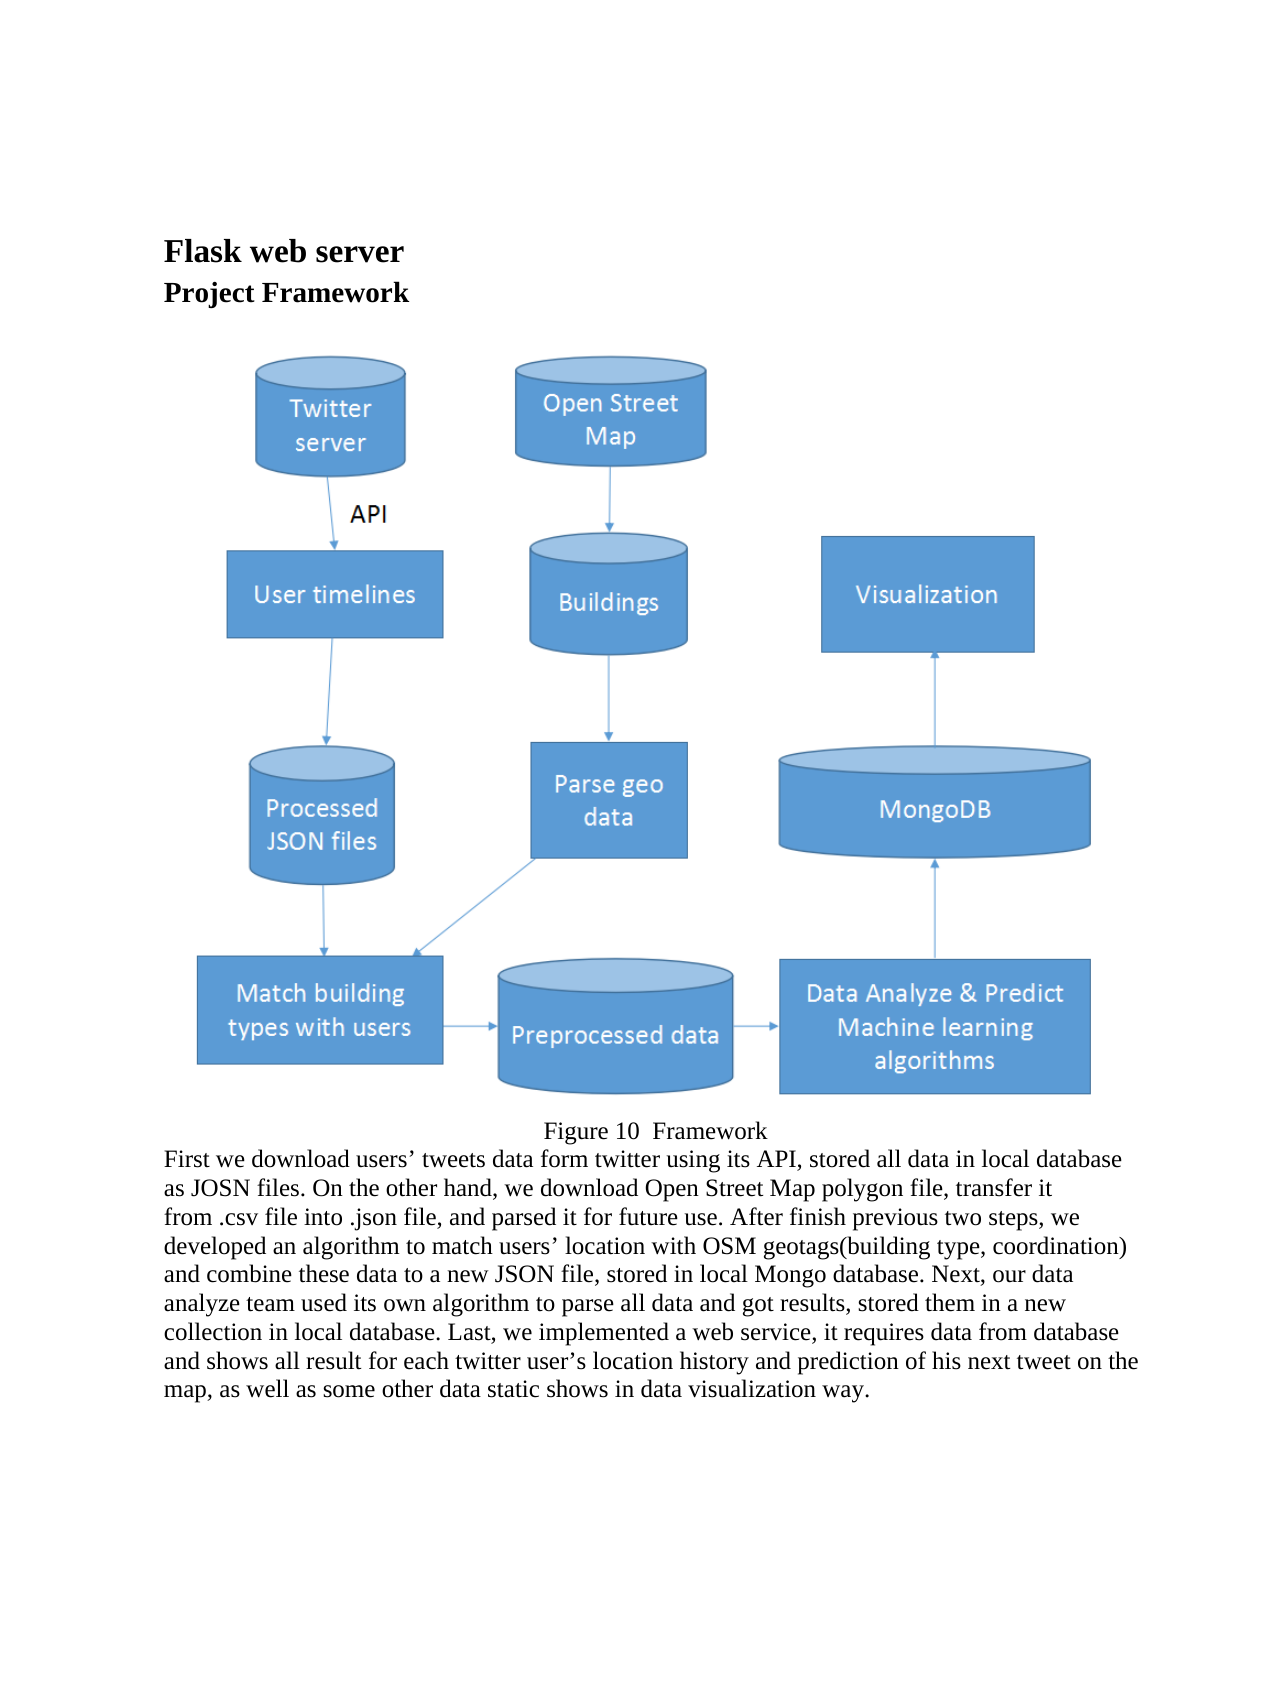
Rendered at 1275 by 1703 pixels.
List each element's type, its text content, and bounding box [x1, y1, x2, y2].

text First we download users’ tweets data form twitter using its API, stored all data in local database as JOSN files. On the other hand, we download Open Street Map polygon file, transfer it from .csv file into .json file, and parsed it for future use. After finish previous two steps, we developed an algorithm to match users’ location with OSM geotags(building type, coordination) and combine these data to a new JSON file, stored in local Mongo database. Next, our data analyze team used its own algorithm to parse all data and got results, stored them in a new collection in local database. Last, we implemented a web service, it requires data from database and shows all result for each twitter user’s location history and prediction of his next tweet on the map, as well as some other data static shows in data visualization way. [164, 1144, 1147, 1403]
picture [176, 351, 1135, 1112]
subtitle Flask web server Project Framework [164, 231, 1147, 308]
text Figure 10 Framework [164, 1116, 1147, 1144]
